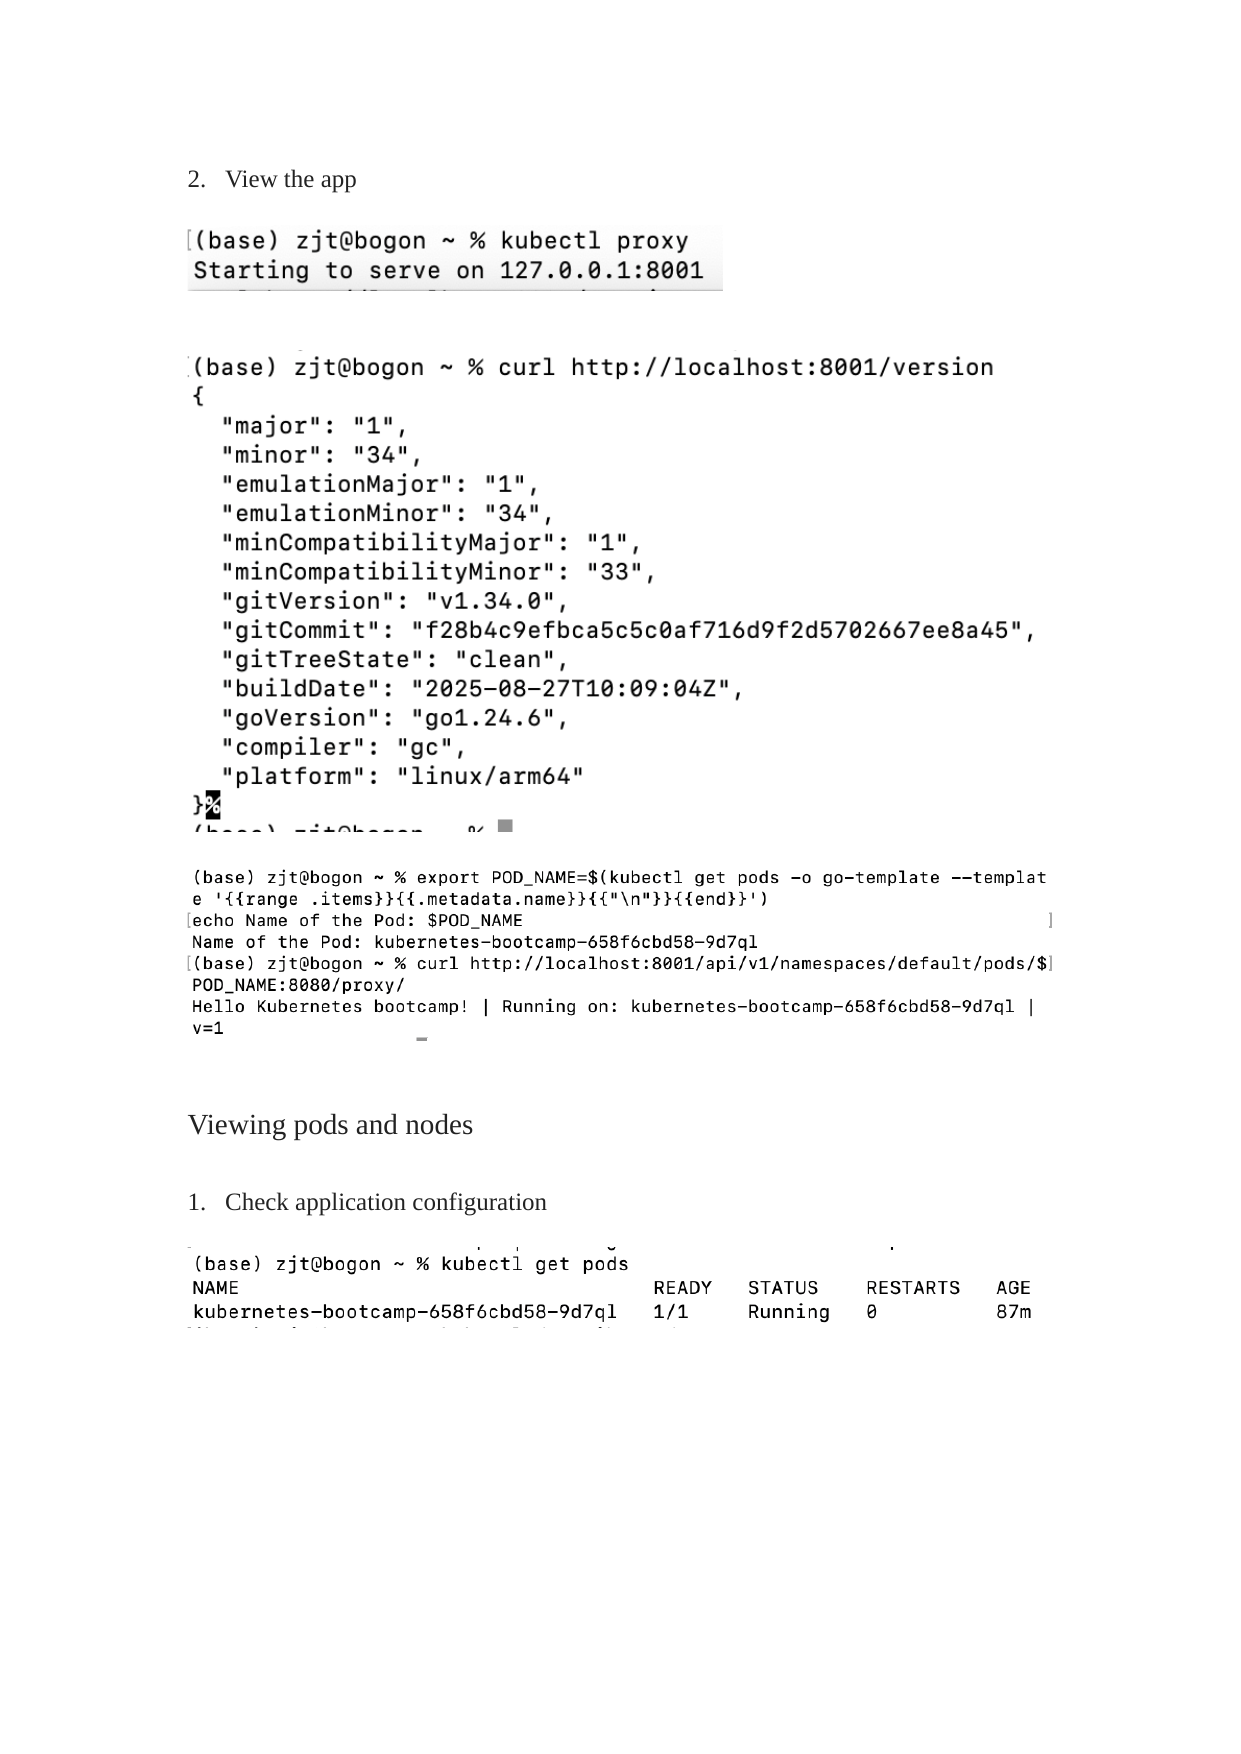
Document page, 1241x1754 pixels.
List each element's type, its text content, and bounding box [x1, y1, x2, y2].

picture [187, 223, 723, 291]
picture [187, 1247, 1053, 1328]
picture [187, 867, 1053, 1041]
list Check application configuration [187, 1185, 1053, 1218]
list View the app [187, 162, 1053, 194]
picture [187, 350, 1053, 832]
text Viewing pods and nodes [187, 1091, 1053, 1156]
